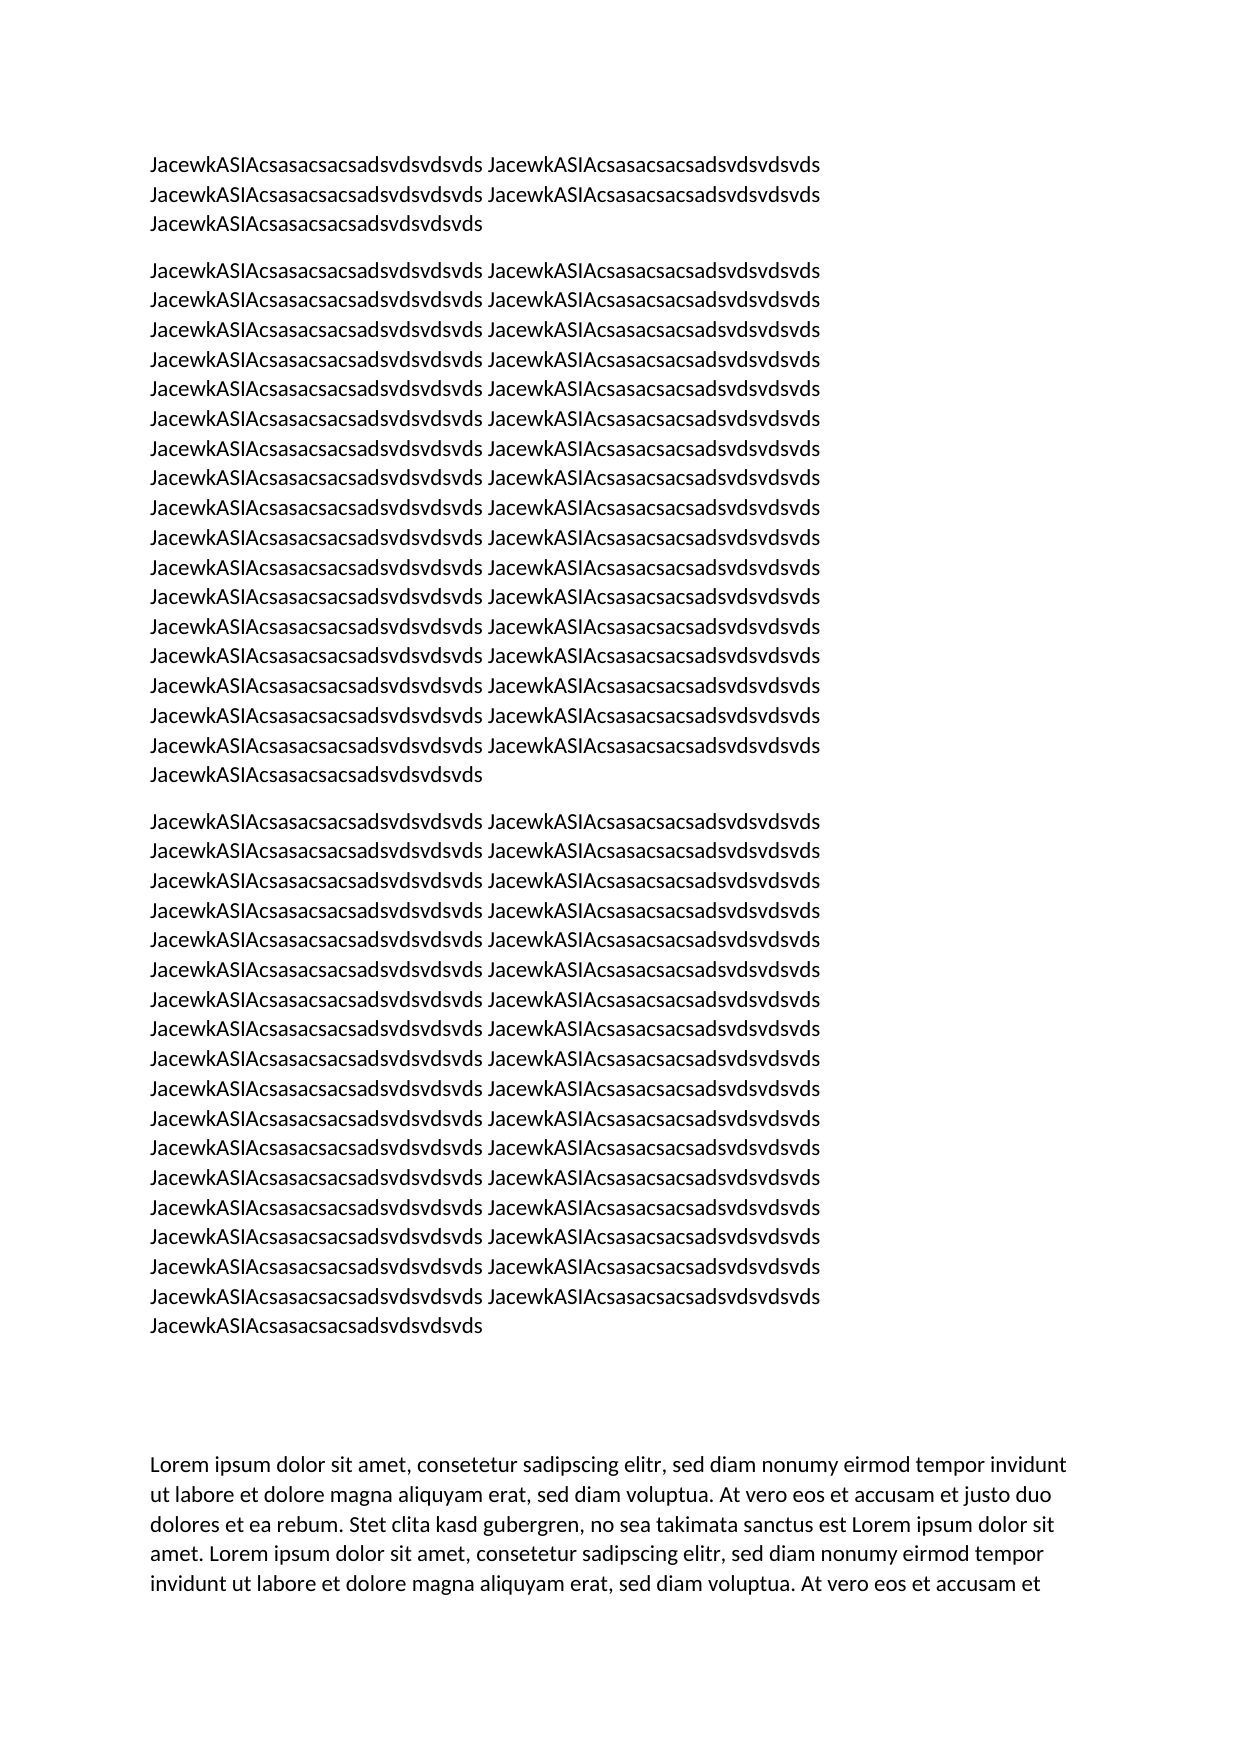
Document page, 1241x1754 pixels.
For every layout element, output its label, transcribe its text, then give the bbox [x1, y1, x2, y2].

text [150, 150, 1090, 237]
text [150, 1451, 1090, 1597]
